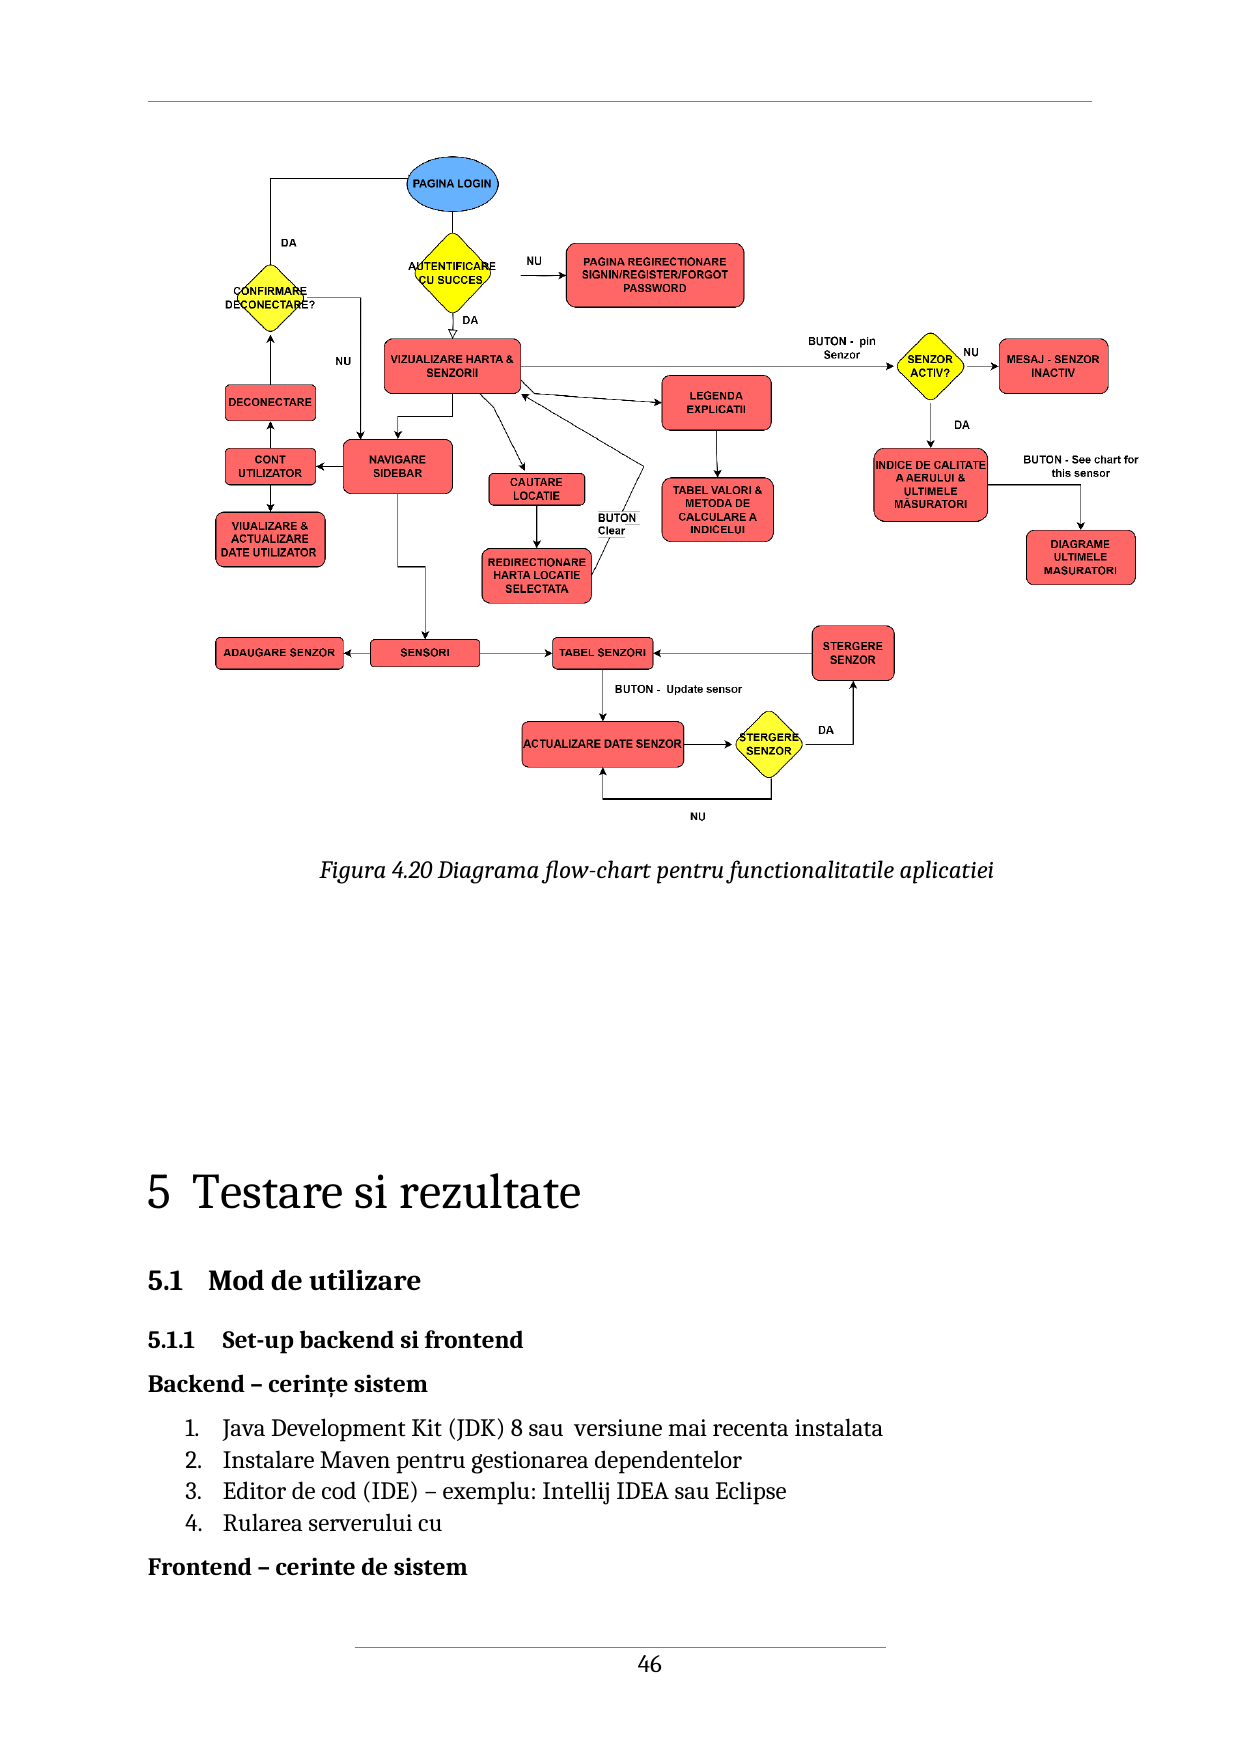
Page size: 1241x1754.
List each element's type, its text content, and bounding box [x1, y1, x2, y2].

subtitle Mod de utilizare [148, 1264, 1092, 1298]
text Figura 4.20 Diagrama flow-chart pentru functionalitatile aplicatiei [148, 856, 1092, 885]
subtitle Testare si rezultate [148, 1163, 1092, 1221]
text Backend – cerințe sistem [148, 1370, 1092, 1399]
list Java Development Kit (JDK) 8 sau versiune mai recenta instalata [185, 1414, 1092, 1443]
text Frontend – cerinte de sistem [148, 1553, 1092, 1582]
subtitle Set-up backend si frontend [148, 1326, 1092, 1355]
list Instalare Maven pentru gestionarea dependentelor [185, 1446, 1092, 1474]
list Editor de cod (IDE) – exemplu: Intellij IDEA sau Eclipse [185, 1477, 1092, 1506]
list Rularea serverului cu [185, 1509, 1092, 1537]
picture [206, 147, 1152, 841]
